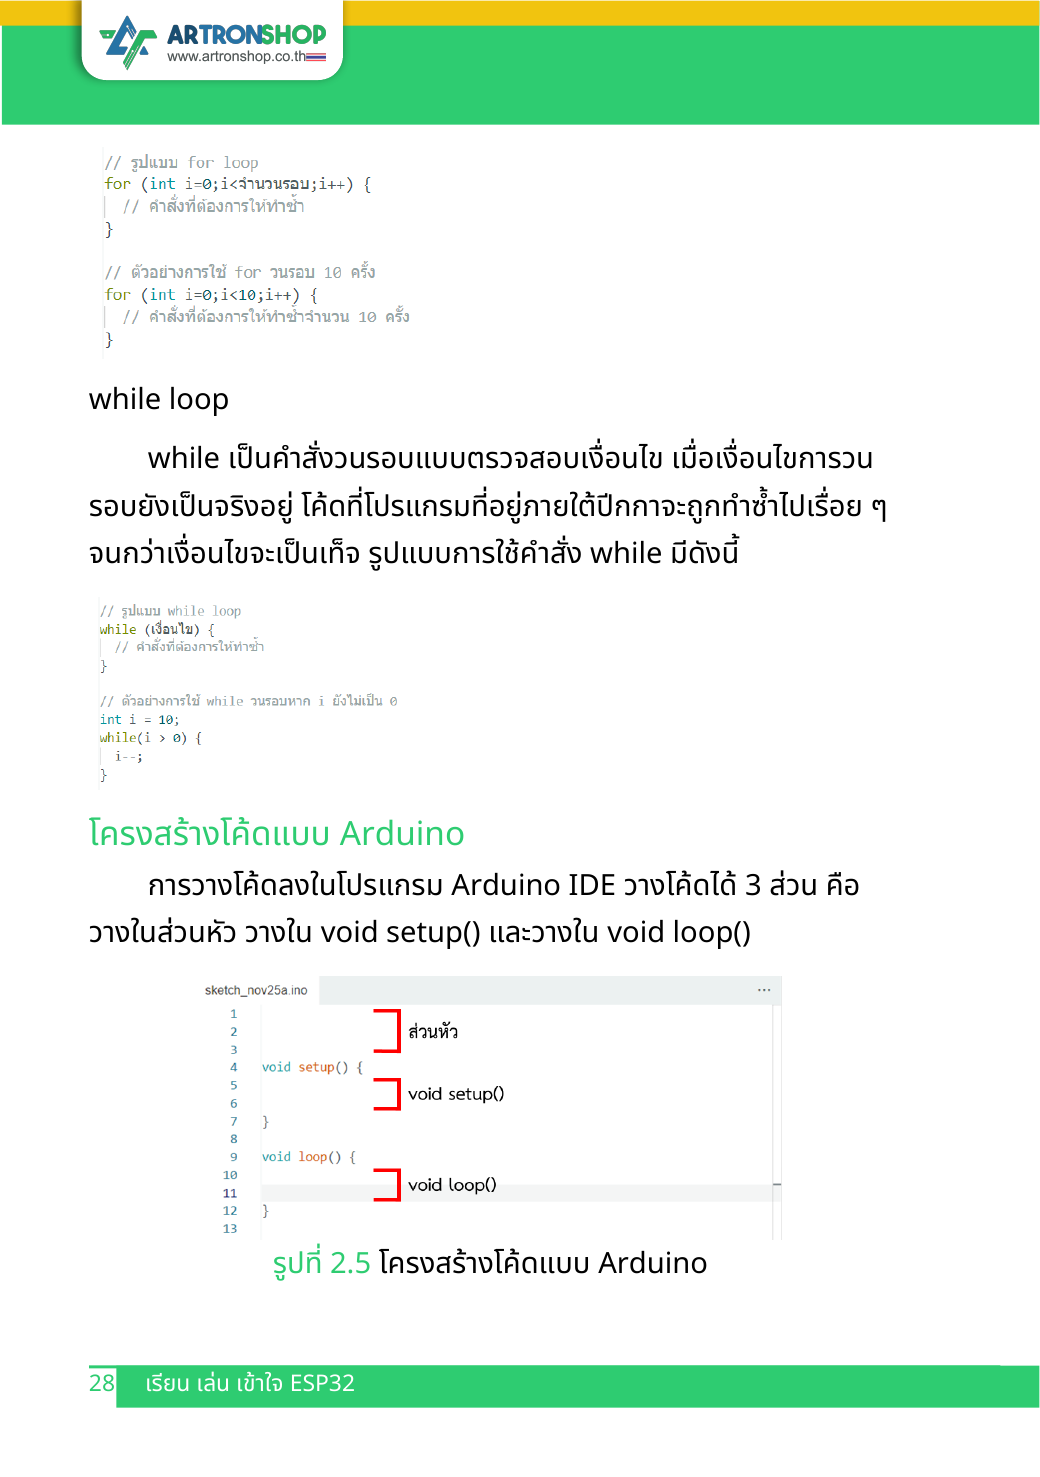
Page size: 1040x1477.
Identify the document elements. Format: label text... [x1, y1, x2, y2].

picture [92, 12, 326, 73]
picture [88, 597, 412, 790]
picture [88, 147, 429, 359]
text while loop [89, 378, 892, 418]
subtitle โครงสร้างโค้ดแบบ Arduino [89, 809, 892, 860]
picture [198, 976, 782, 1240]
text การวางโค้ดลงในโปรแกรม Arduino IDE วางโค้ดได้ 3 ส่วน คือวางในส่วนหัว วางใน void setup() และวางใน void loop() [89, 864, 892, 956]
text while เป็นคำสั่งวนรอบแบบตรวจสอบเงื่อนไข เมื่อเงื่อนไขการวนรอบยังเป็นจริงอยู่ โค้ดที่โปรแกรมที่อยู่ภายใต้ปีกกาจะถูกทำซ้ำไปเรื่อย ๆ จนกว่าเงื่อนไขจะเป็นเท็จ รูปแบบการใช้คำสั่ง while มีดังนี้ [89, 437, 892, 577]
